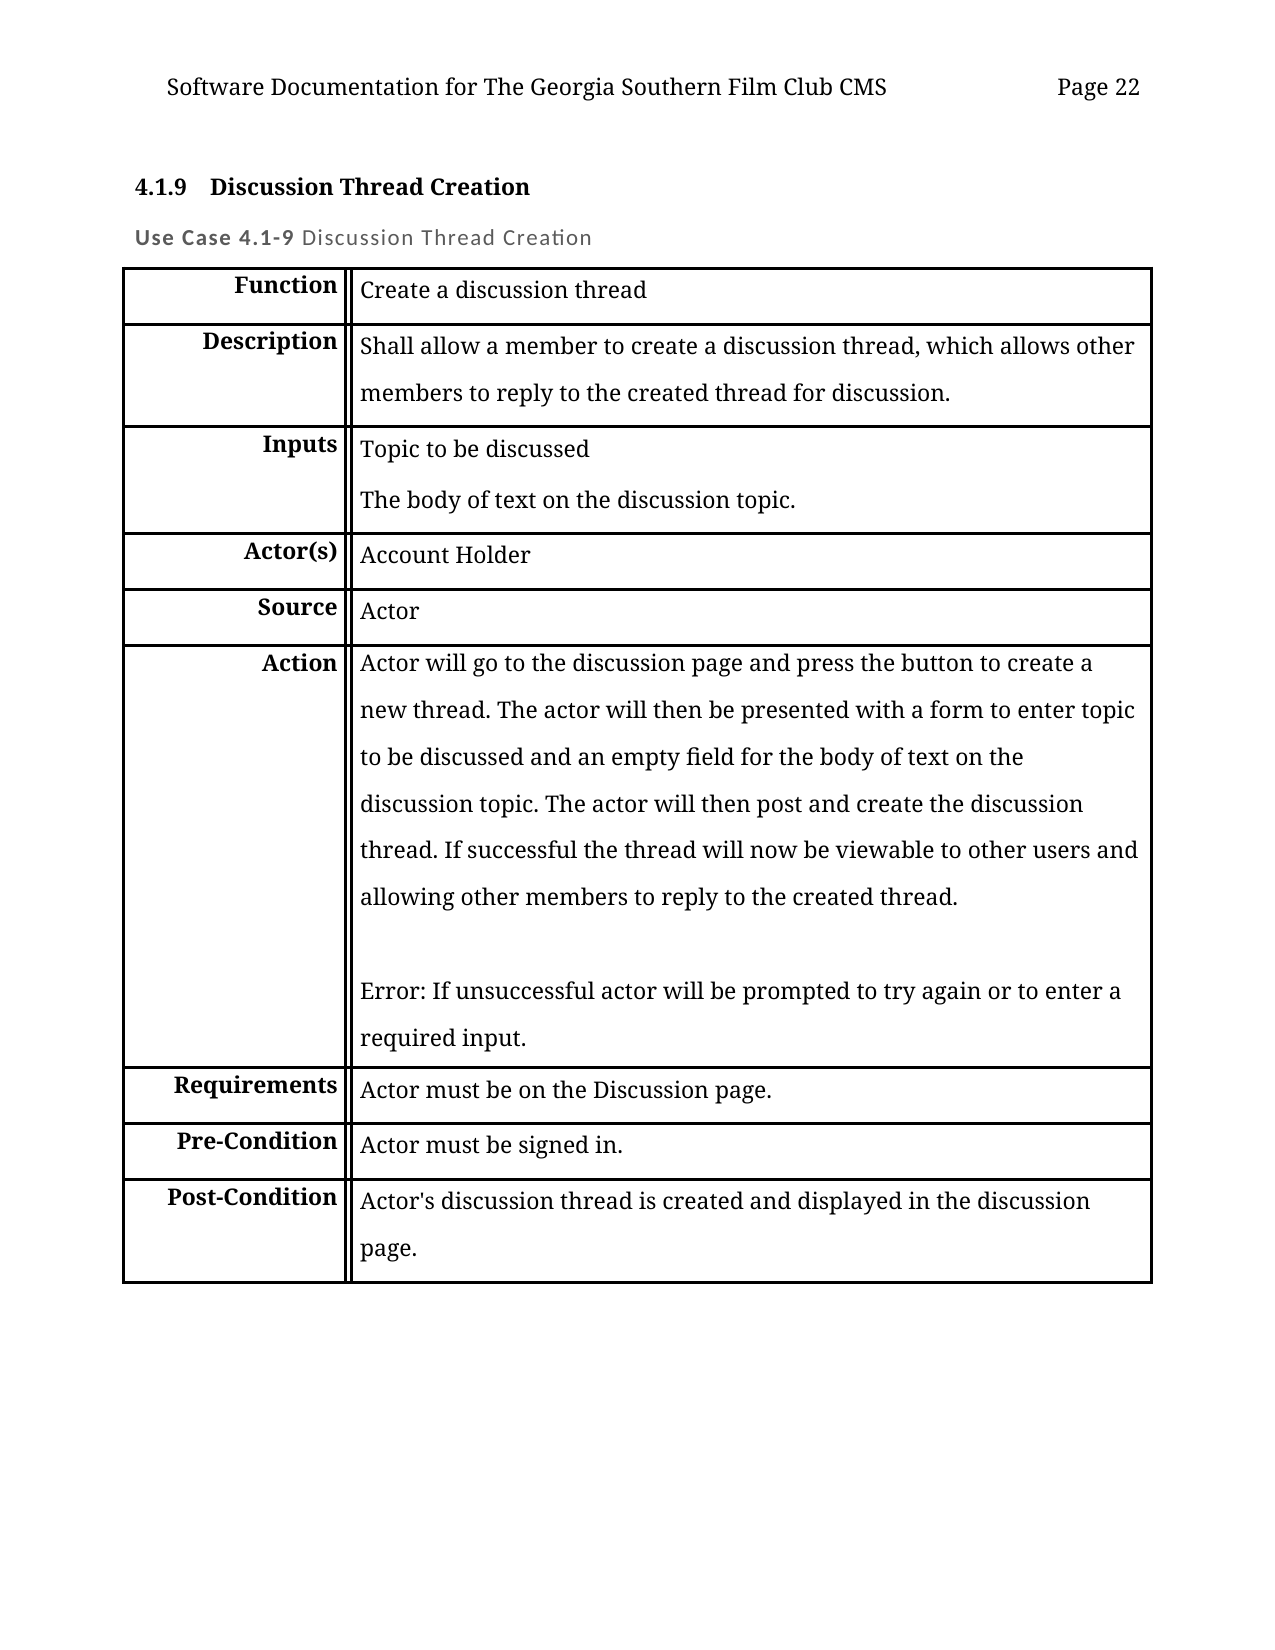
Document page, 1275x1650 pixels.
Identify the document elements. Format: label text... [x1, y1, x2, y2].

table_cell Inputs [125, 428, 344, 532]
table_cell Topic to be discussed The body of text on the discussion topic. [353, 428, 1150, 532]
table_header Create a discussion thread [353, 270, 1150, 322]
table_cell Actor's discussion thread is created and displayed in the discussion page. [353, 1181, 1150, 1281]
table_cell Actor [353, 591, 1150, 644]
table_cell Action [125, 647, 344, 1066]
table_cell Requirements [125, 1069, 344, 1122]
subtitle Use Case 4.1-9 Discussion Thread Creation [135, 225, 1140, 250]
table_cell Actor must be signed in. [353, 1125, 1150, 1178]
table_cell Shall allow a member to create a discussion thread, which allows other members to reply to the created thread for discussion. [353, 326, 1150, 425]
table_cell Description [125, 326, 344, 425]
table_cell Post-Condition [125, 1181, 344, 1281]
table_cell Pre-Condition [125, 1125, 344, 1178]
table_cell Account Holder [353, 535, 1150, 588]
table_cell Actor will go to the discussion page and press the button to create a new thread. The actor will then be presented with a form to enter topic to be discussed and an empty field for the body of text on the discussion topic. The actor will then post and create the discussion thread. If successful the thread will now be viewable to other users and allowing other members to reply to the created thread. Error: If unsuccessful actor will be prompted to try again or to enter a required input. [353, 647, 1150, 1066]
table_cell Actor must be on the Discussion page. [353, 1069, 1150, 1122]
table_cell Actor(s) [125, 535, 344, 588]
subtitle Discussion Thread Creation [135, 175, 1140, 200]
table_header Function [125, 270, 344, 322]
table_cell Source [125, 591, 344, 644]
